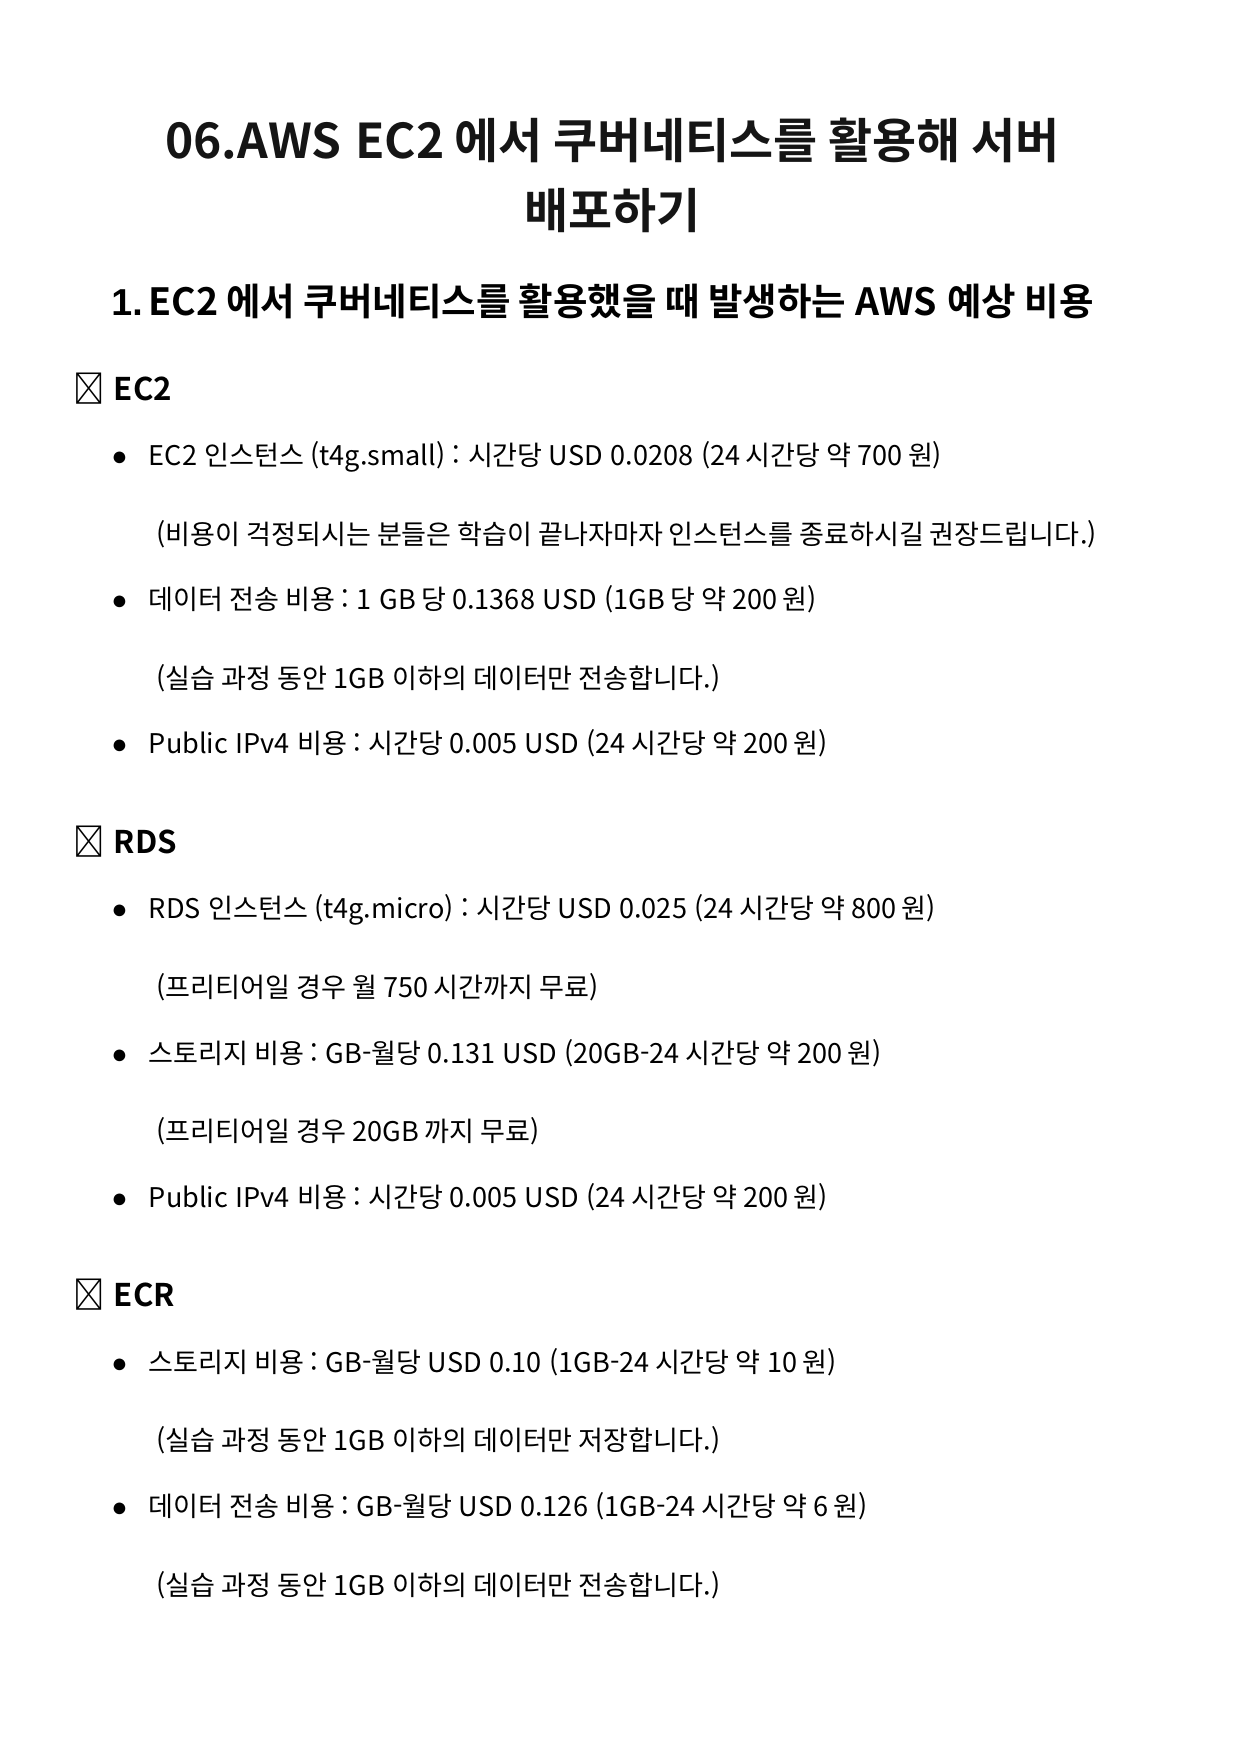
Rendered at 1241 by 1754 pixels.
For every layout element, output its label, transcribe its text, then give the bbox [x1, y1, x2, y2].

list Public IPv4 비용 : 시간당 0.005 USD (24시간당 약 200원) [111, 1176, 1151, 1241]
list RDS 인스턴스 (t4g.micro) : 시간당 USD 0.025 (24시간당 약 800원) (프리티어일 경우 월 750시간까지 무료) [111, 887, 1151, 1032]
list EC2에서 쿠버네티스를 활용했을 때 발생하는 AWS 예상 비용 [111, 272, 1151, 327]
list 데이터 전송 비용 : 1 GB당 0.1368 USD (1GB당 약 200원) (실습 과정 동안 1GB 이하의 데이터만 전송합니다.) [111, 578, 1151, 722]
list EC2 인스턴스 (t4g.small) : 시간당 USD 0.0208 (24시간당 약 700원) (비용이 걱정되시는 분들은 학습이 끝나자마자 인스턴스를 종료하시길 권장드립니다.) [111, 434, 1151, 578]
list Public IPv4 비용 : 시간당 0.005 USD (24시간당 약 200원) [111, 722, 1151, 788]
subtitle 06.AWS EC2에서 쿠버네티스를 활용해 서버 배포하기 [74, 103, 1151, 242]
list 데이터 전송 비용 : GB-월당 USD 0.126 (1GB-24시간당 약 6원) (실습 과정 동안 1GB 이하의 데이터만 전송합니다.) [111, 1485, 1151, 1629]
subtitle ✅ EC2 [74, 364, 1151, 409]
list 스토리지 비용 : GB-월당 0.131 USD (20GB-24시간당 약 200원) (프리티어일 경우 20GB까지 무료) [111, 1032, 1151, 1176]
list 스토리지 비용 : GB-월당 USD 0.10 (1GB-24시간당 약 10원) (실습 과정 동안 1GB 이하의 데이터만 저장합니다.) [111, 1341, 1151, 1485]
subtitle ✅ RDS [74, 817, 1151, 862]
subtitle ✅ ECR [74, 1271, 1151, 1316]
